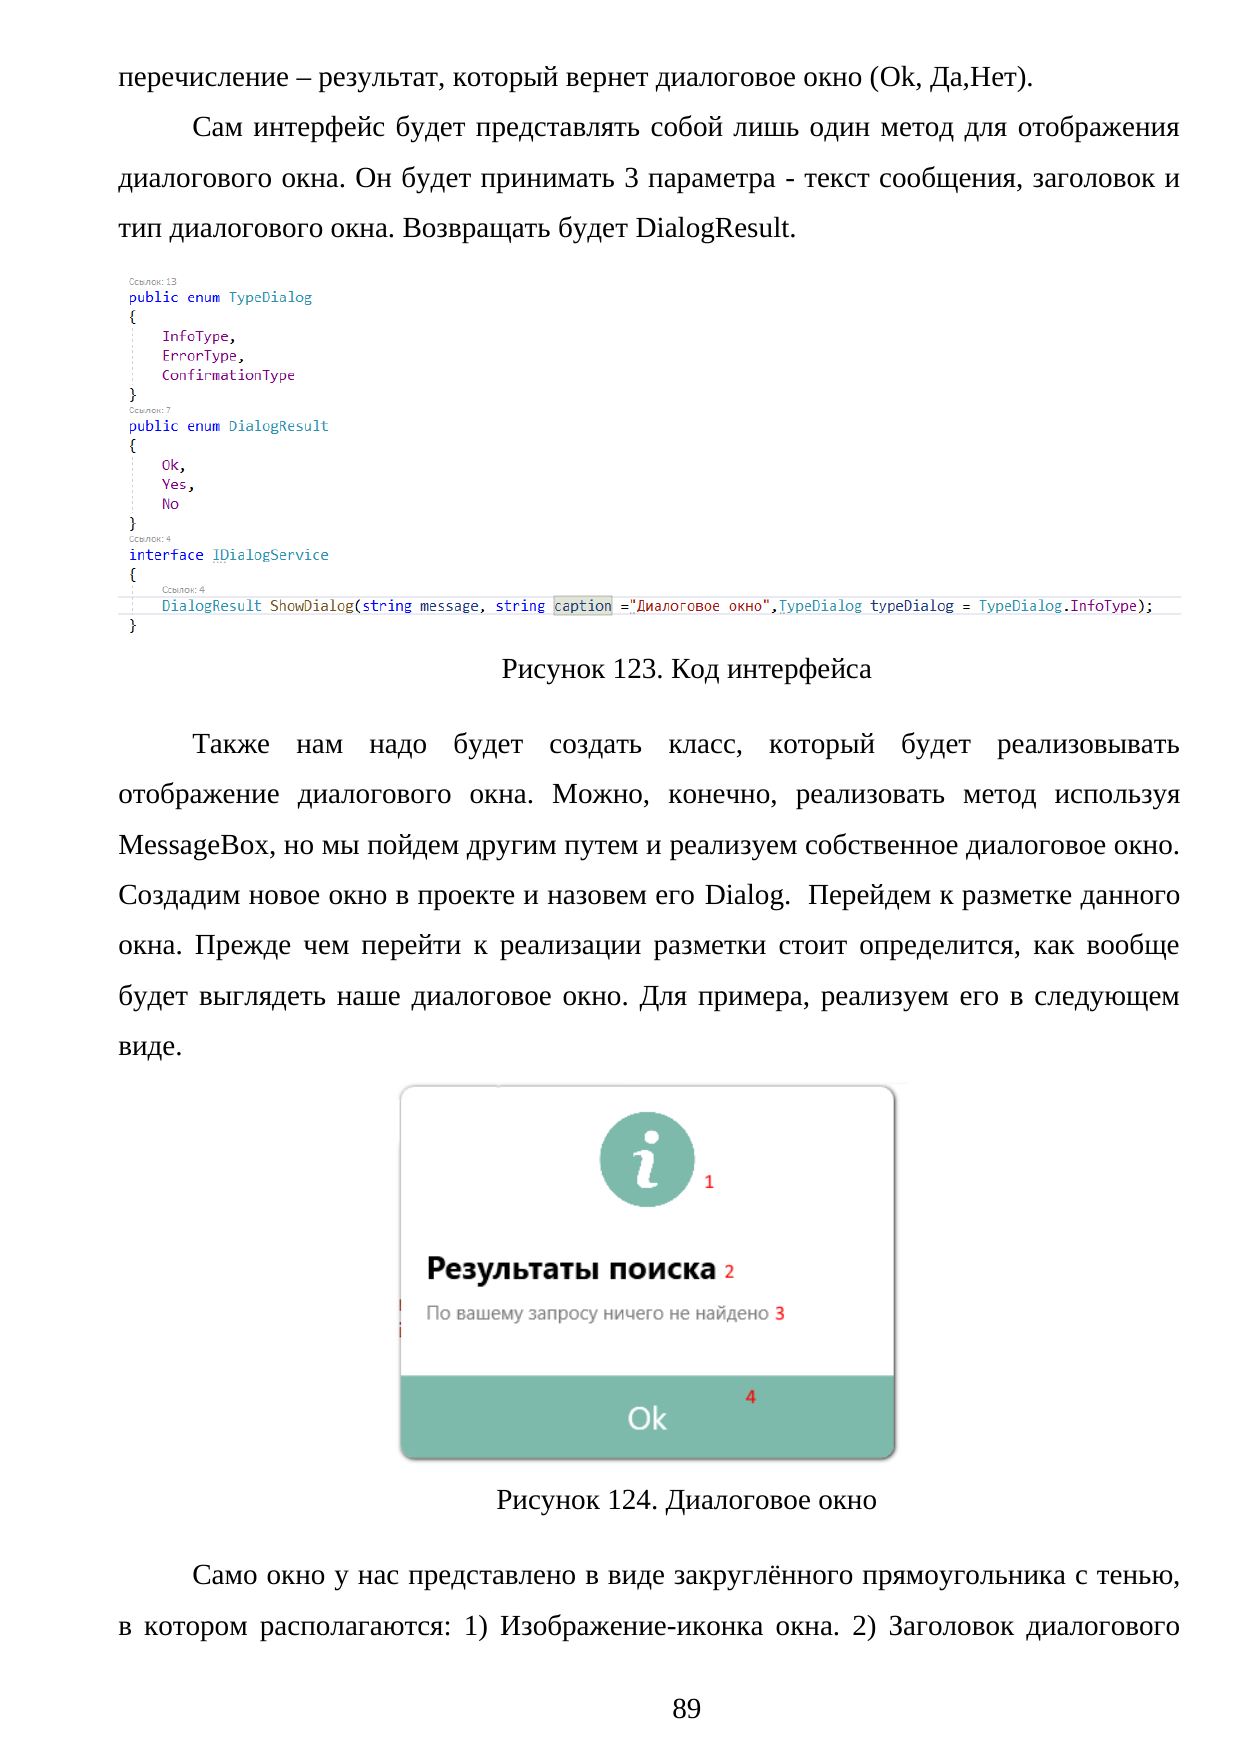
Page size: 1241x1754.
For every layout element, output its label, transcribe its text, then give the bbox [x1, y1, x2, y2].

picture [118, 260, 1182, 637]
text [118, 1557, 1181, 1641]
text Также нам надо будет создать класс, который будет реализовывать отображение диалогового окна. Можно, конечно, реализовать метод используя MessageBox, но мы пойдем другим путем и реализуем собственное диалоговое окно. Создадим новое окно в проекте и назовем его Dialog. Перейдем к разметке данного окна. Прежде чем перейти к реализации разметки стоит определится, как вообще будет выглядеть наше диалоговое окно. Для примера, реализуем его в следующем виде. [118, 726, 1181, 1062]
picture [391, 1078, 909, 1469]
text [118, 59, 1181, 93]
text Сам интерфейс будет представлять собой лишь один метод для отображения диалогового окна. Он будет принимать 3 параметра - текст сообщения, заголовок и тип диалогового окна. Возвращать будет DialogResult. [118, 109, 1181, 243]
